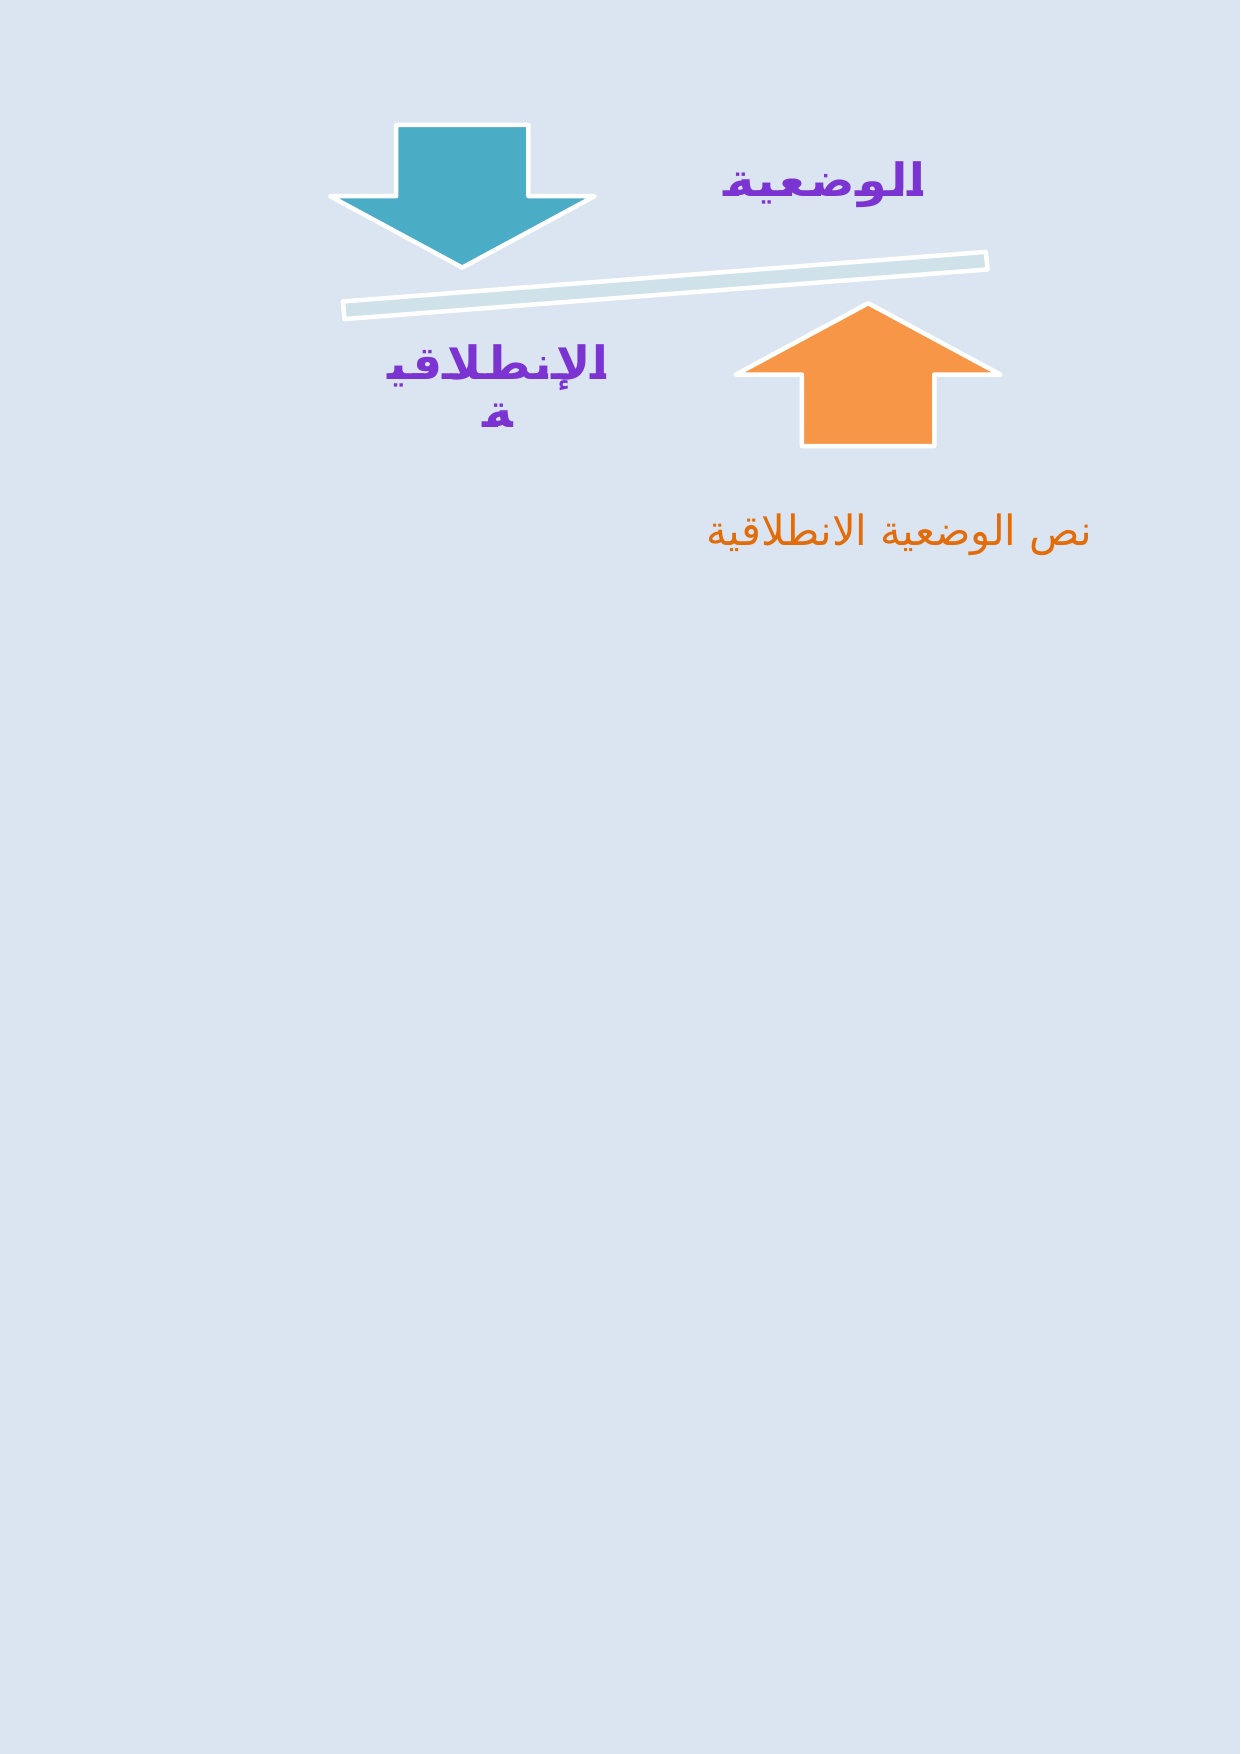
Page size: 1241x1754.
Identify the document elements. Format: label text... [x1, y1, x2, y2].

text نص الوضعية الانطلاقية [148, 507, 1092, 555]
